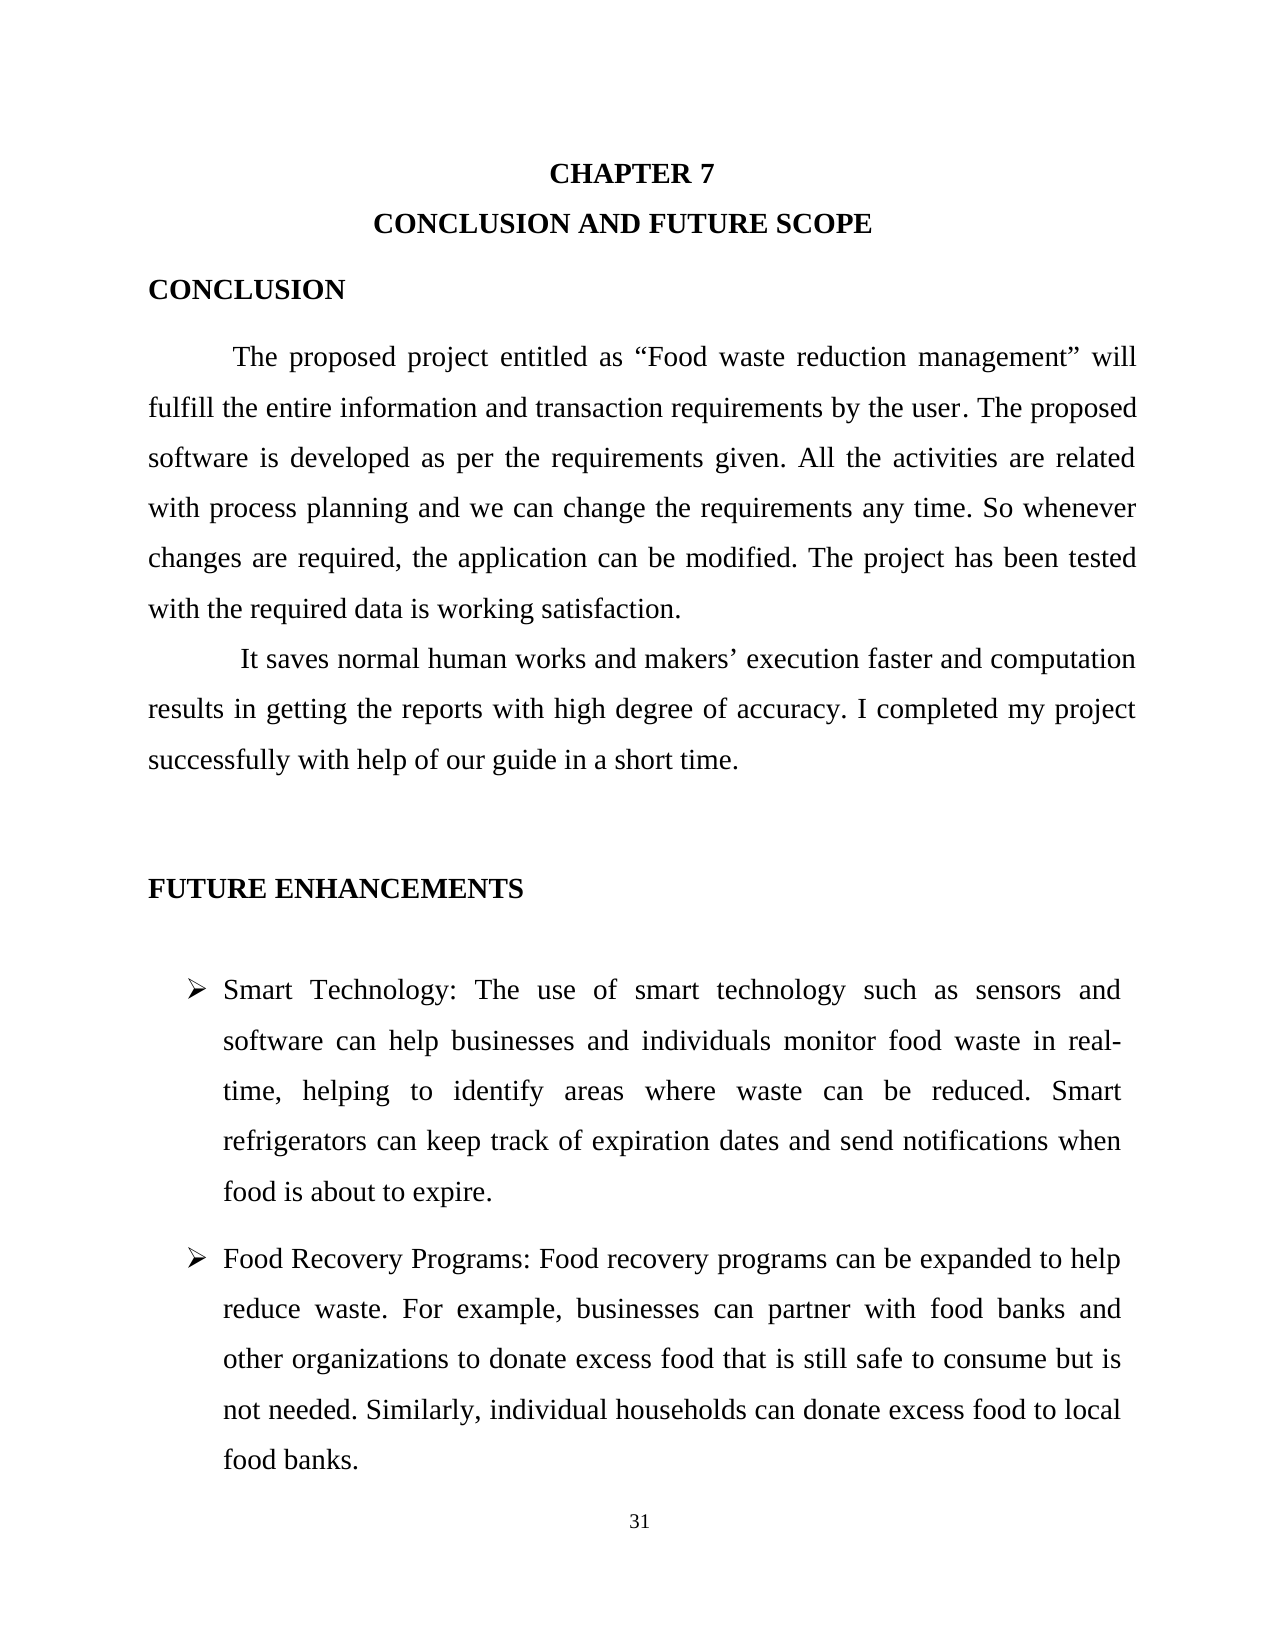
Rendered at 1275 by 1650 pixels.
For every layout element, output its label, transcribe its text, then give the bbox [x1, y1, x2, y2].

subtitle FUTURE ENHANCEMENTS [148, 871, 1227, 905]
text The proposed project entitled as “Food waste reduction management” will fulfill the entire information and transaction requirements by the user. The proposed software is developed as per the requirements given. All the activities are related with process planning and we can change the requirements any time. So whenever changes are required, the application can be modified. The project has been tested with the required data is working satisfaction. [148, 339, 1137, 624]
list Smart Technology: The use of smart technology such as sensors and software can help businesses and individuals monitor food waste in real-time, helping to identify areas where waste can be reduced. Smart refrigerators can keep track of expiration dates and send notifications when food is about to expire. [185, 972, 1122, 1207]
text It saves normal human works and makers’ execution faster and computation results in getting the reports with high degree of accuracy. I completed my project successfully with help of our guide in a short time. [148, 641, 1137, 775]
text 31 [148, 1509, 1227, 1533]
text CONCLUSION [148, 272, 1227, 306]
subtitle CHAPTER 7 CONCLUSION AND FUTURE SCOPE [373, 156, 879, 239]
list Food Recovery Programs: Food recovery programs can be expanded to help reduce waste. For example, businesses can partner with food banks and other organizations to donate excess food that is still safe to consume but is not needed. Similarly, individual households can donate excess food to local food banks. [185, 1241, 1122, 1476]
